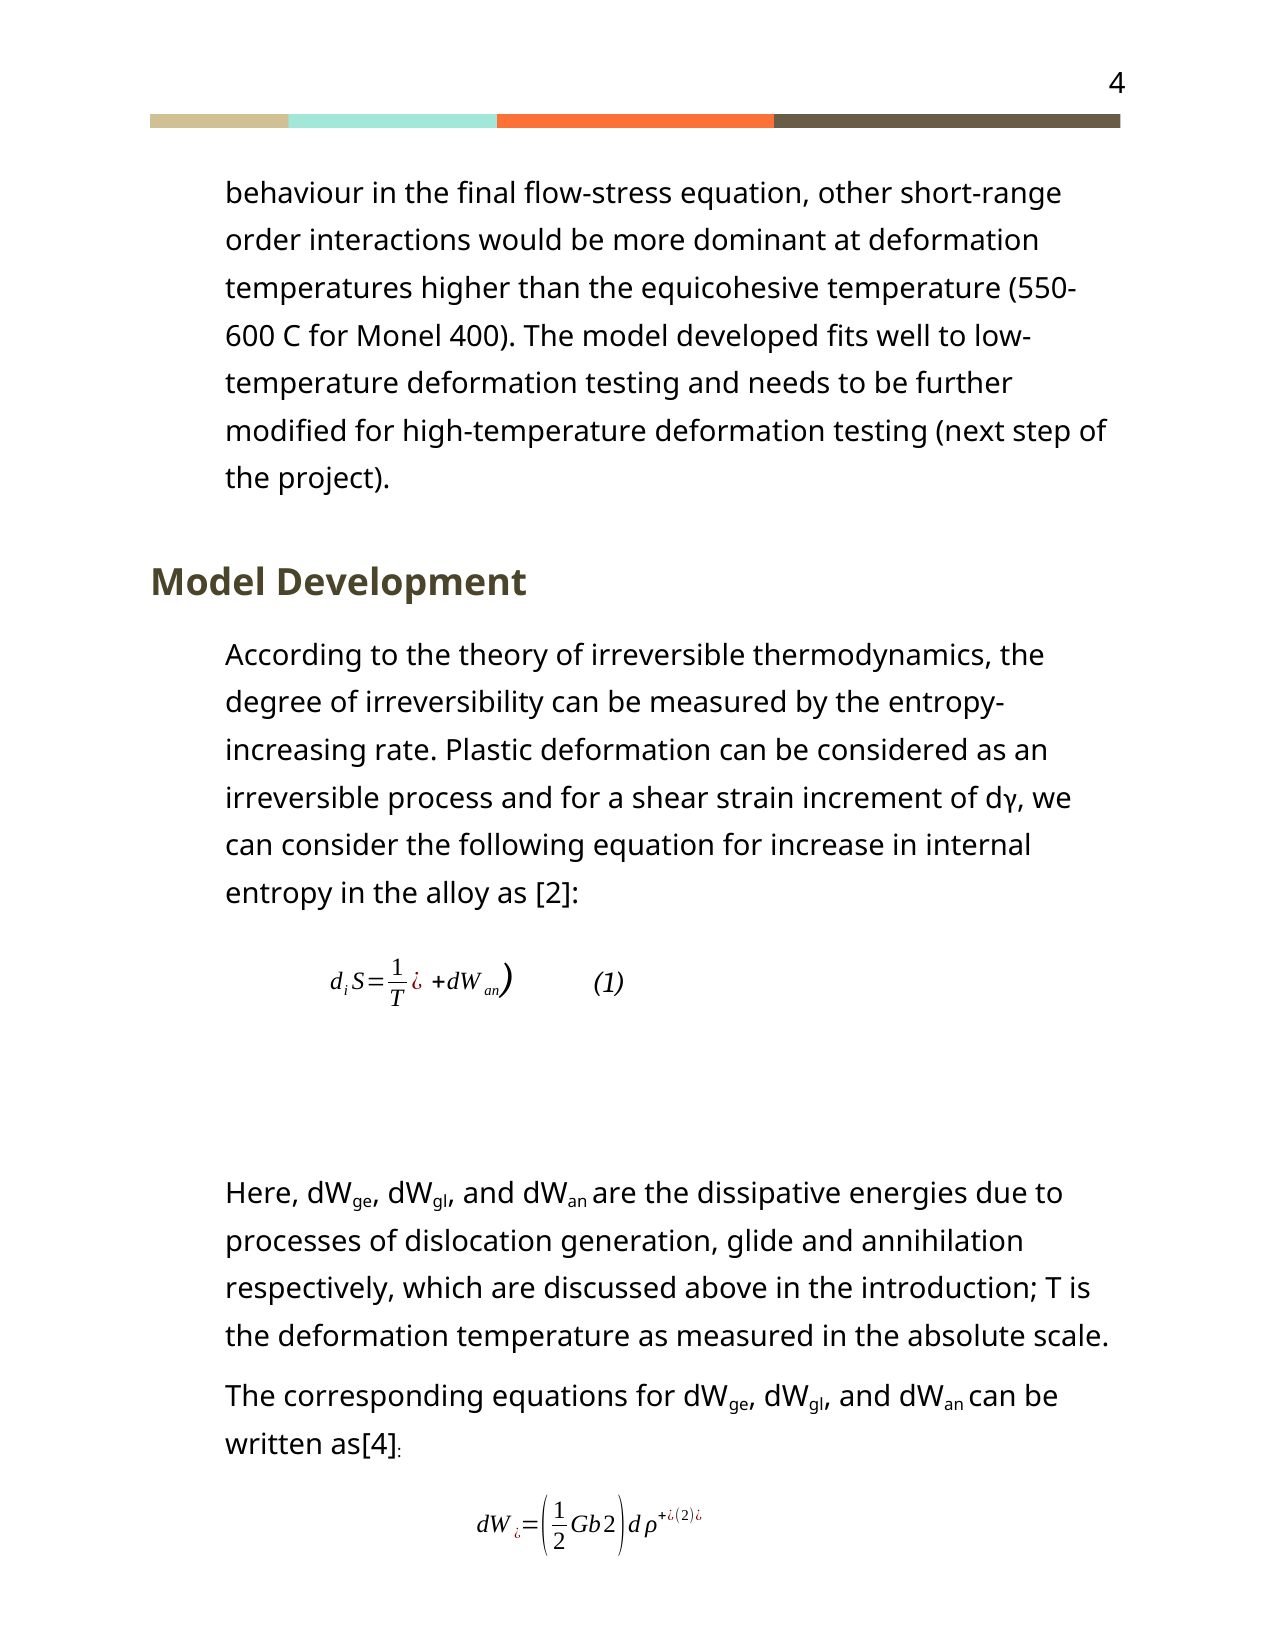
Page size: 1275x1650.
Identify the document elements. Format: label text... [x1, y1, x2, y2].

text The corresponding equations for dWge, dWgl, and dWan can be written as: [225, 1376, 1125, 1463]
picture [150, 114, 1121, 128]
text Here, dWge, dWgl, and dWan are the dissipative energies due to processes of dislocation generation, glide and annihilation respectively, which are discussed above in the introduction; T is the deformation temperature as measured in the absolute scale. [225, 1173, 1125, 1355]
text According to the theory of irreversible thermodynamics, the degree of irreversibility can be measured by the entropy-increasing rate. Plastic deformation can be considered as an irreversible process and for a shear strain increment of dγ, we can consider the following equation for increase in internal entropy in the alloy as : [225, 634, 1125, 912]
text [225, 172, 1125, 497]
subtitle Model Development [150, 555, 1125, 606]
